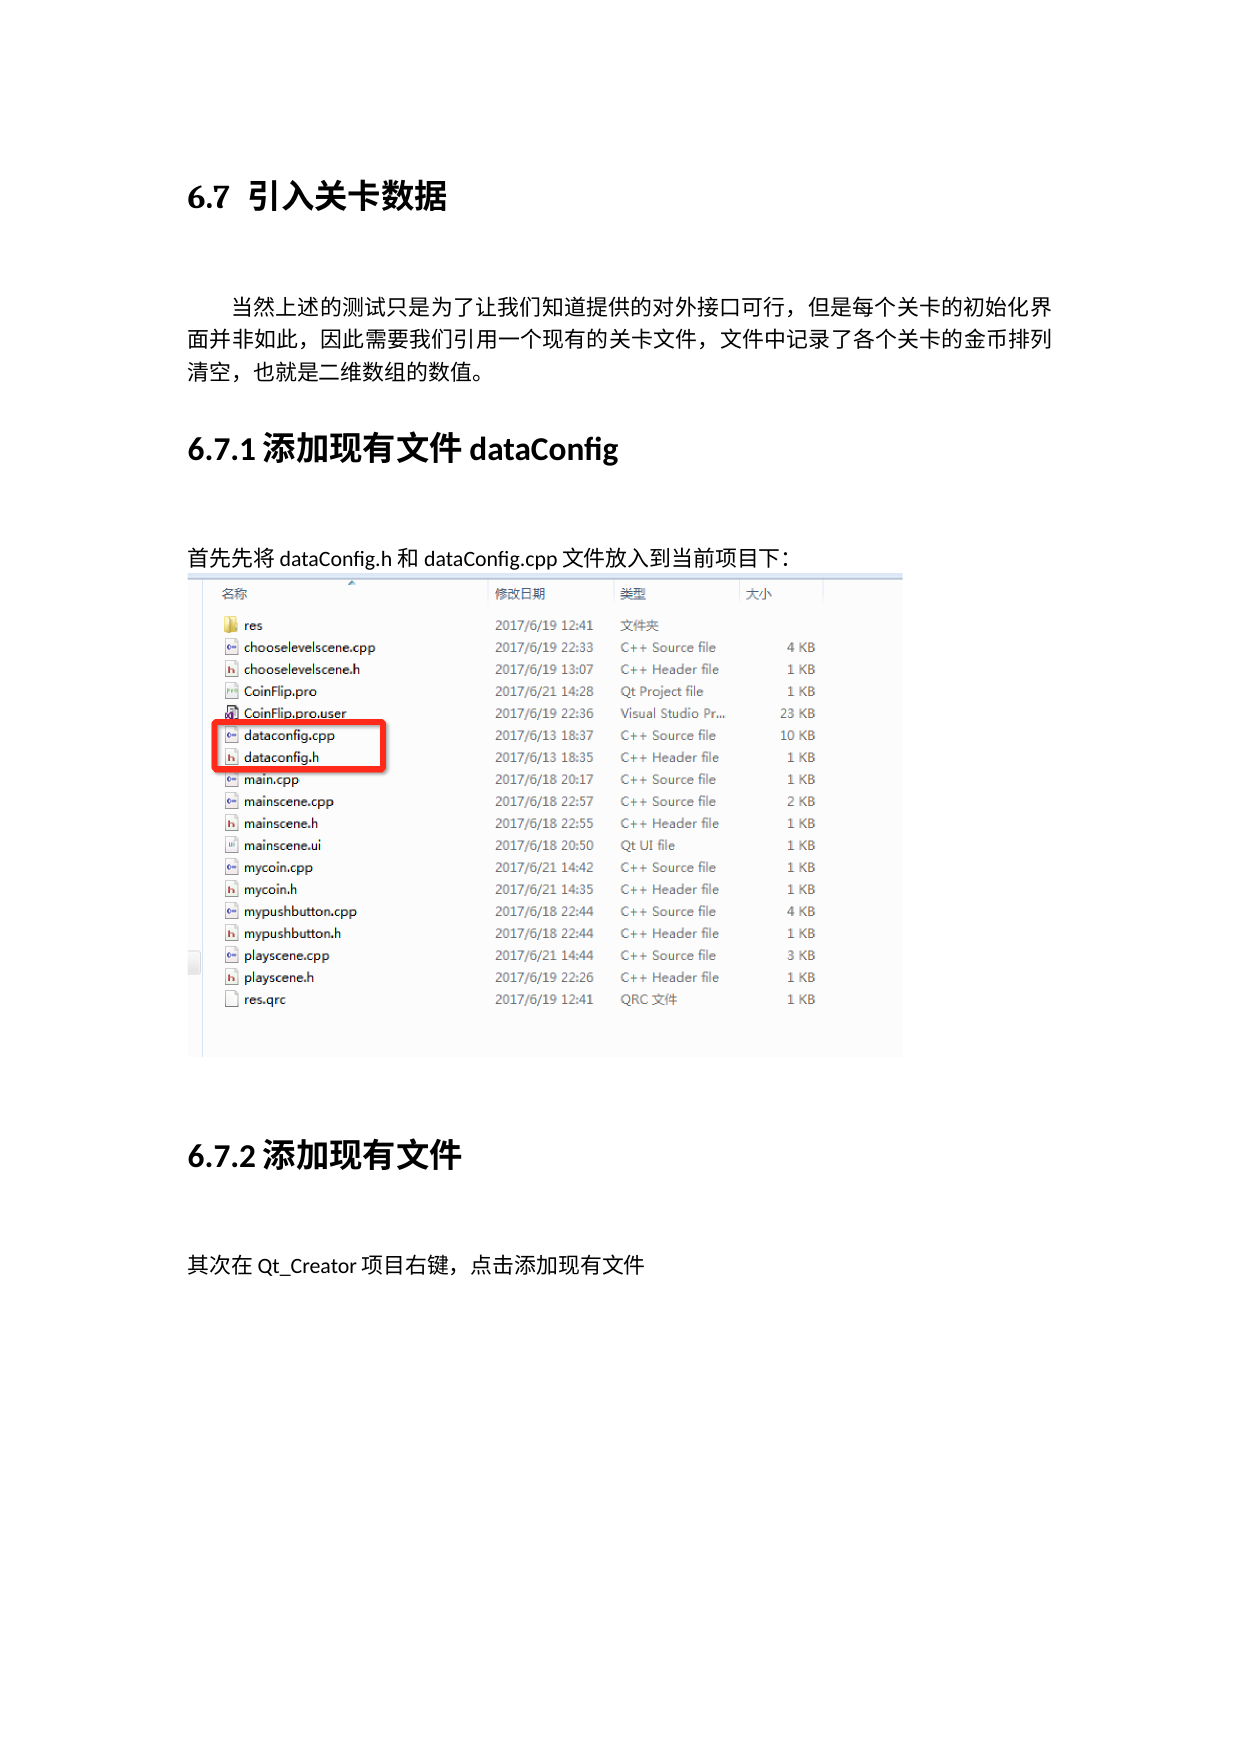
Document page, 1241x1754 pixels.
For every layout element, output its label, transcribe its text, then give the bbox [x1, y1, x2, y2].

subtitle 添加现有文件 [187, 1121, 1053, 1186]
text 其次在Qt_Creator项目右键，点击添加现有文件 [187, 1248, 1053, 1280]
text 首先先将dataConfig.h 和 dataConfig.cpp文件放入到当前项目下： [187, 541, 1053, 573]
text 当然上述的测试只是为了让我们知道提供的对外接口可行，但是每个关卡的初始化界面并非如此，因此需要我们引用一个现有的关卡文件，文件中记录了各个关卡的金币排列清空，也就是二维数组的数值。 [187, 289, 1053, 387]
subtitle 添加现有文件dataConfig [187, 414, 1053, 479]
subtitle 引入关卡数据 [187, 162, 1053, 227]
picture [187, 573, 903, 1057]
